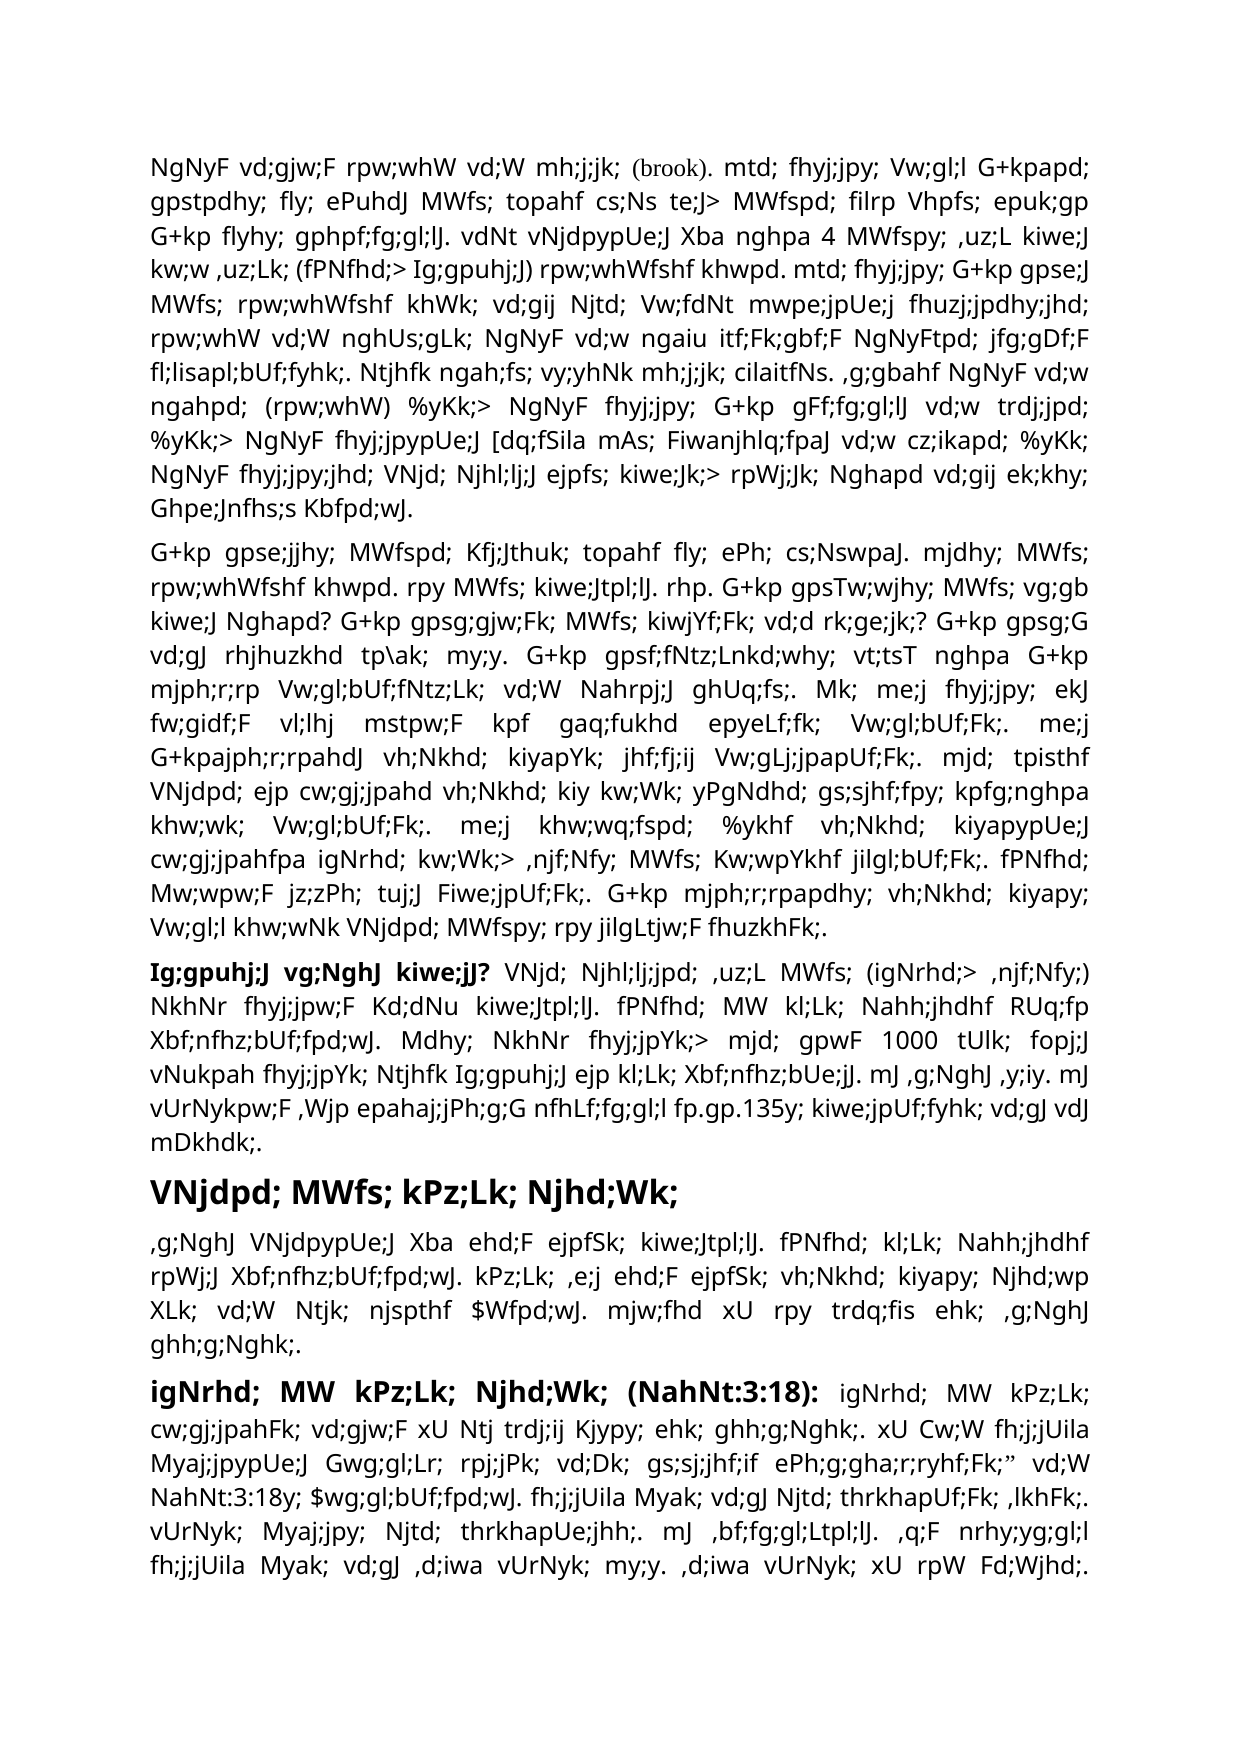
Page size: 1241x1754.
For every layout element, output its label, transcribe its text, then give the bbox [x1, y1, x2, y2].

text Ig;gpuhj;J vg;NghJ kiwe;jJ? VNjd; Njhl;lj;jpd; ,uz;L MWfs; (igNrhd;> ,njf;Nfy;) NkhNr fhyj;jpw;F Kd;dNu kiwe;Jtpl;lJ. fPNfhd; MW kl;Lk; Nahh;jhdhf RUq;fp Xbf;nfhz;bUf;fpd;wJ. Mdhy; NkhNr fhyj;jpYk;> mjd; gpwF 1000 tUlk; fopj;J vNukpah fhyj;jpYk; Ntjhfk Ig;gpuhj;J ejp kl;Lk; Xbf;nfhz;bUe;jJ. mJ ,g;NghJ ,y;iy. mJ vUrNykpw;F ,Wjp epahaj;jPh;g;G nfhLf;fg;gl;l fp.gp.135y; kiwe;jpUf;fyhk; vd;gJ vdJ mDkhdk;. [150, 954, 1090, 1159]
text G+kp gpse;jjhy; MWfspd; Kfj;Jthuk; topahf fly; ePh; cs;NswpaJ. mjdhy; MWfs; rpw;whWfshf khwpd. rpy MWfs; kiwe;Jtpl;lJ. rhp. G+kp gpsTw;wjhy; MWfs; vg;gb kiwe;J Nghapd? G+kp gpsg;gjw;Fk; MWfs; kiwjYf;Fk; vd;d rk;ge;jk;? G+kp gpsg;G vd;gJ rhjhuzkhd tp\ak; my;y. G+kp gpsf;fNtz;Lnkd;why; vt;tsT nghpa G+kp mjph;r;rp Vw;gl;bUf;fNtz;Lk; vd;W Nahrpj;J ghUq;fs;. Mk; me;j fhyj;jpy; ekJ fw;gidf;F vl;lhj mstpw;F kpf gaq;fukhd epyeLf;fk; Vw;gl;bUf;Fk;. me;j G+kpajph;r;rpahdJ vh;Nkhd; kiyapYk; jhf;fj;ij Vw;gLj;jpapUf;Fk;. mjd; tpisthf VNjdpd; ejp cw;gj;jpahd vh;Nkhd; kiy kw;Wk; yPgNdhd; gs;sjhf;fpy; kpfg;nghpa khw;wk; Vw;gl;bUf;Fk;. me;j khw;wq;fspd; %ykhf vh;Nkhd; kiyapypUe;J cw;gj;jpahfpa igNrhd; kw;Wk;> ,njf;Nfy; MWfs; Kw;wpYkhf jilgl;bUf;Fk;. fPNfhd; Mw;wpw;F jz;zPh; tuj;J Fiwe;jpUf;Fk;. G+kp mjph;r;rpapdhy; vh;Nkhd; kiyapy; Vw;gl;l khw;wNk VNjdpd; MWfspy; rpy jilgLtjw;F fhuzkhFk;. [150, 535, 1090, 944]
text VNjdpd; MWfs; kPz;Lk; Njhd;Wk; [150, 1169, 1090, 1214]
text ,g;NghJ VNjdpypUe;J Xba ehd;F ejpfSk; kiwe;Jtpl;lJ. fPNfhd; kl;Lk; Nahh;jhdhf rpWj;J Xbf;nfhz;bUf;fpd;wJ. kPz;Lk; ,e;j ehd;F ejpfSk; vh;Nkhd; kiyapy; Njhd;wp XLk; vd;W Ntjk; njspthf $Wfpd;wJ. mjw;fhd xU rpy trdq;fis ehk; ,g;NghJ ghh;g;Nghk;. [150, 1225, 1090, 1361]
text NgNyF vd;gjw;F rpw;whW vd;W mh;j;jk; (brook). mtd; fhyj;jpy; Vw;gl;l G+kpapd; gpstpdhy; fly; ePuhdJ MWfs; topahf cs;Ns te;J> MWfspd; filrp Vhpfs; epuk;gp G+kp flyhy; gphpf;fg;gl;lJ. vdNt vNjdpypUe;J Xba nghpa 4 MWfspy; ,uz;L kiwe;J kw;w ,uz;Lk; (fPNfhd;> Ig;gpuhj;J) rpw;whWfshf khwpd. mtd; fhyj;jpy; G+kp gpse;J MWfs; rpw;whWfshf khWk; vd;gij Njtd; Vw;fdNt mwpe;jpUe;j fhuzj;jpdhy;jhd; rpw;whW vd;W nghUs;gLk; NgNyF vd;w ngaiu itf;Fk;gbf;F NgNyFtpd; jfg;gDf;F fl;lisapl;bUf;fyhk;. Ntjhfk ngah;fs; vy;yhNk mh;j;jk; cilaitfNs. ,g;gbahf NgNyF vd;w ngahpd; (rpw;whW) %yKk;> NgNyF fhyj;jpy; G+kp gFf;fg;gl;lJ vd;w trdj;jpd; %yKk;> NgNyF fhyj;jpypUe;J [dq;fSila mAs; Fiwanjhlq;fpaJ vd;w cz;ikapd; %yKk; NgNyF fhyj;jpy;jhd; VNjd; Njhl;lj;J ejpfs; kiwe;Jk;> rpWj;Jk; Nghapd vd;gij ek;khy; Ghpe;Jnfhs;s Kbfpd;wJ. [150, 150, 1090, 525]
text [150, 1372, 1090, 1582]
